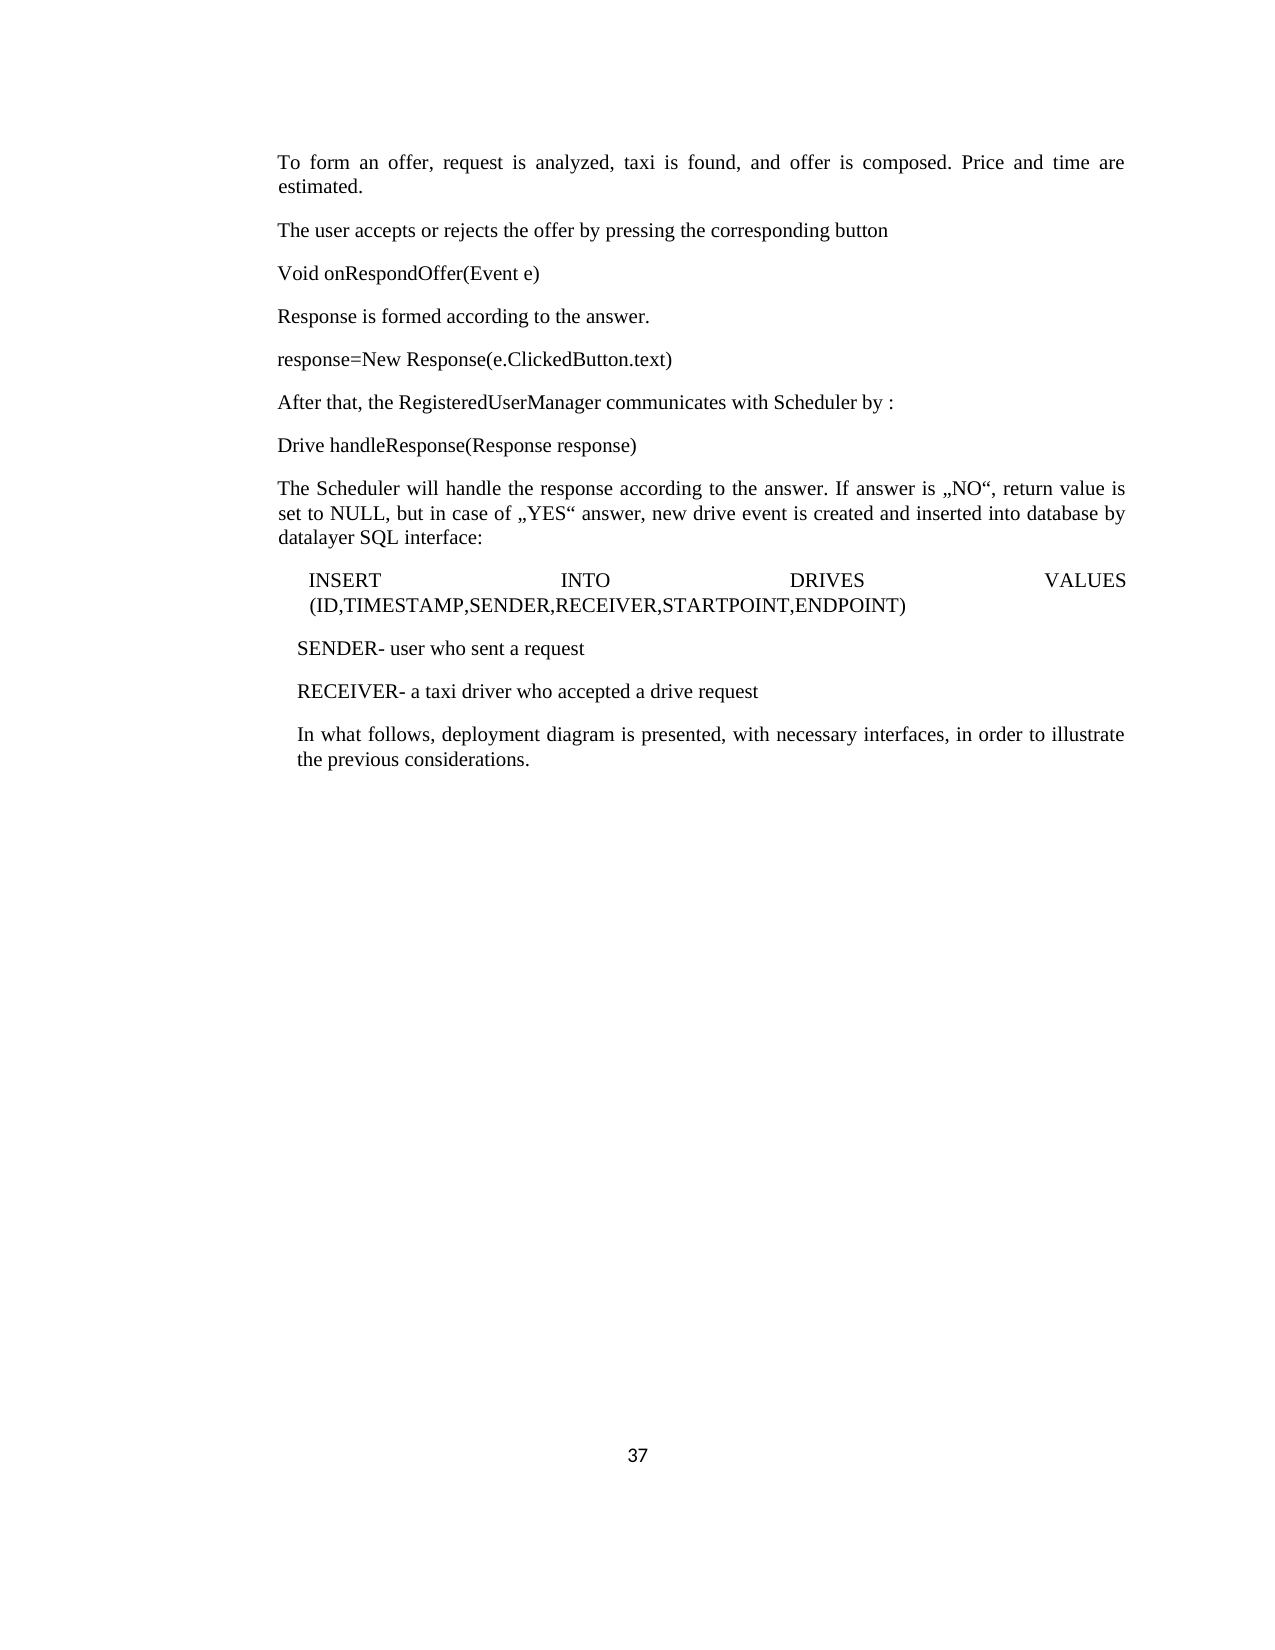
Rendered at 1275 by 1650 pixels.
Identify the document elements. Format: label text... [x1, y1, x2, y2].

text response=New Response(e.ClickedButton.text) [277, 347, 1127, 371]
text SENDER- user who sent a request [297, 636, 1127, 660]
text After that, the RegisteredUserManager communicates with Scheduler by : [277, 390, 1127, 414]
text Void onRespondOffer(Event e) [277, 261, 1127, 285]
text The user accepts or rejects the offer by pressing the corresponding button [277, 218, 1127, 242]
text To form an offer, request is analyzed, taxi is found, and offer is composed. Price and time are estimated. [277, 150, 1127, 198]
text The Scheduler will handle the response according to the answer. If answer is „NO“, return value is set to NULL, but in case of „YES“ answer, new drive event is created and inserted into database by datalayer SQL interface: [277, 476, 1127, 549]
text Response is formed according to the answer. [277, 304, 1127, 328]
text In what follows, deployment diagram is presented, with necessary interfaces, in order to illustrate the previous considerations. [297, 722, 1127, 771]
text INSERT INTO DRIVES VALUES (ID,TIMESTAMP,SENDER,RECEIVER,STARTPOINT,ENDPOINT) [308, 568, 1127, 617]
text RECEIVER- a taxi driver who accepted a drive request [297, 679, 1127, 703]
text Drive handleResponse(Response response) [277, 433, 1127, 457]
